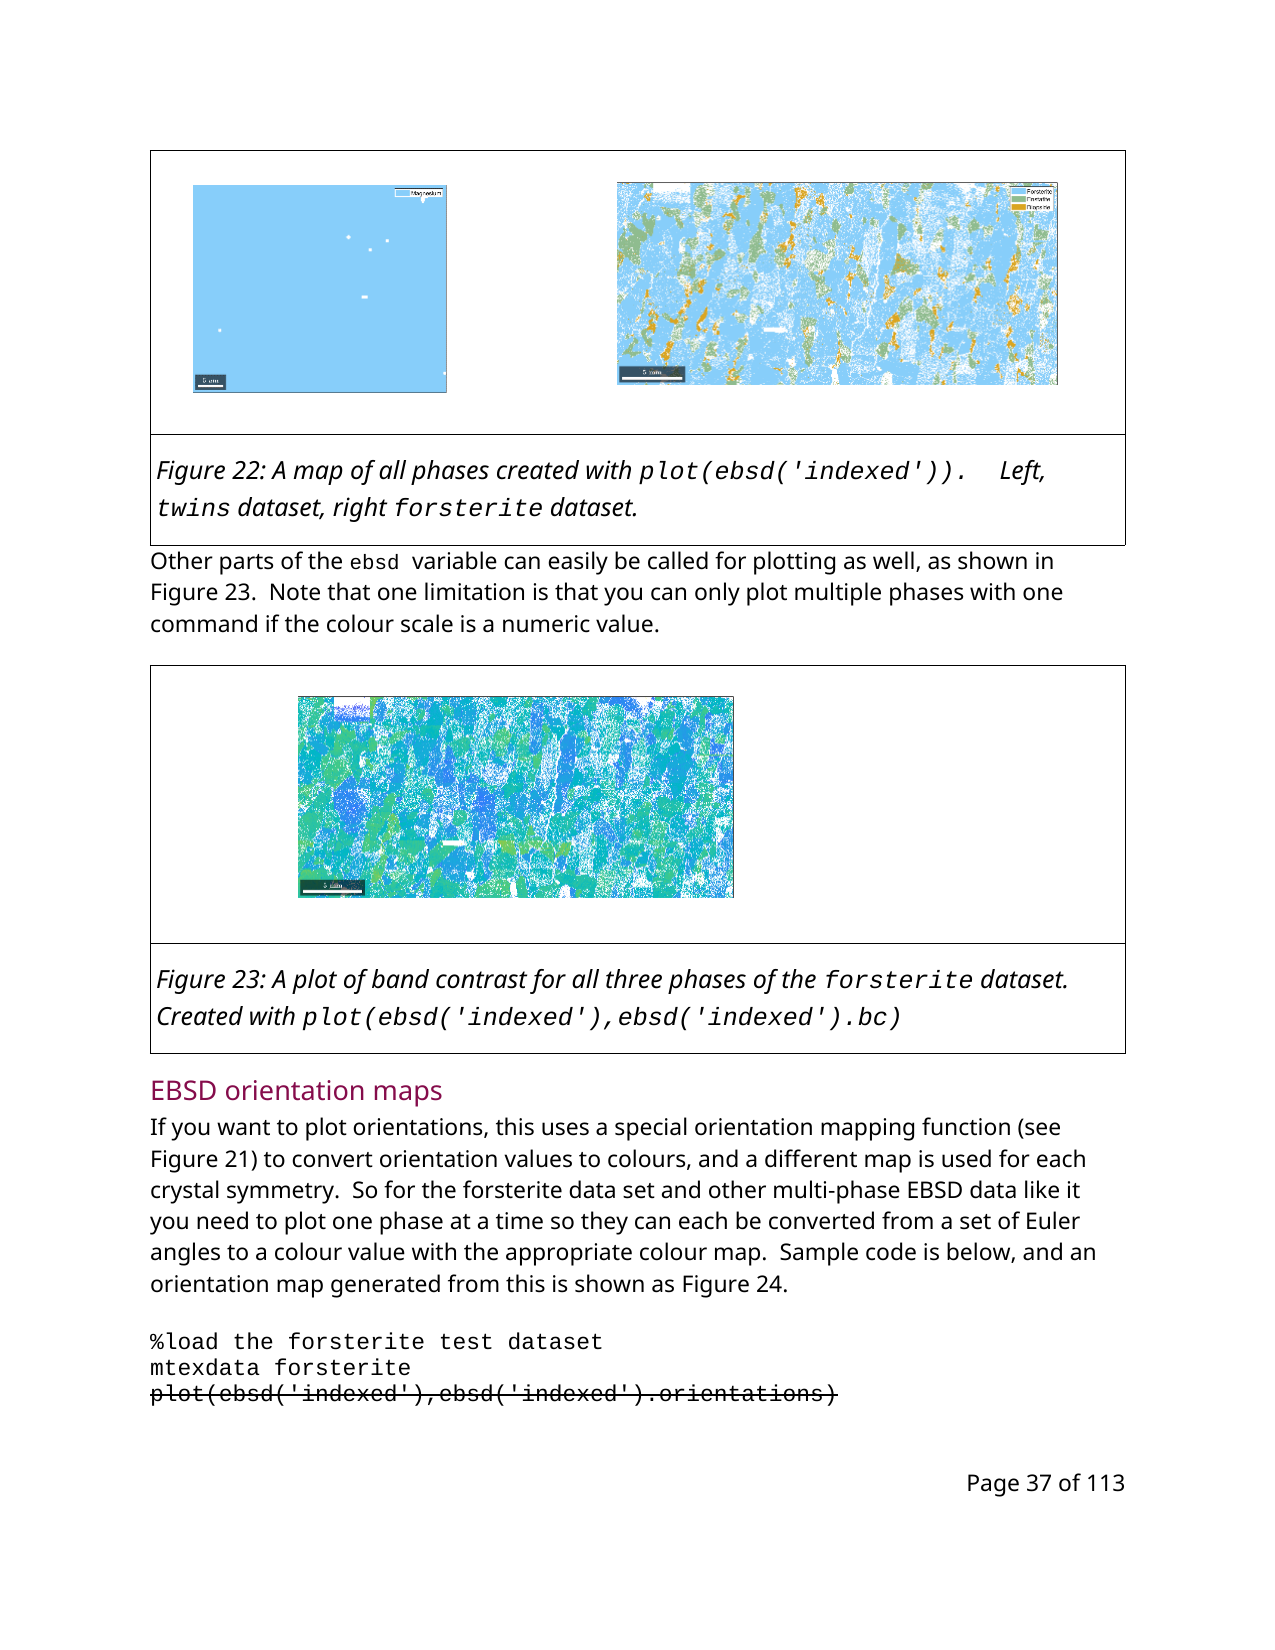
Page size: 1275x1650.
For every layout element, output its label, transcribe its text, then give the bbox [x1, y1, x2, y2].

picture [191, 182, 449, 395]
text plot(ebsd('indexed'),ebsd('indexed').orientations) [150, 1382, 1125, 1408]
picture [294, 693, 737, 902]
text Other parts of the ebsd variable can easily be called for plotting as well, as shown in Figure 23. Note that one limitation is that you can only plot multiple phases with one command if the colour scale is a numeric value. [150, 546, 1125, 639]
text mtexdata forsterite [150, 1356, 1125, 1382]
picture [613, 180, 1060, 389]
text If you want to plot orientations, this uses a special orientation mapping function (see Figure 21) to convert orientation values to colours, and a different map is used for each crystal symmetry. So for the forsterite data set and other multi-phase EBSD data like it you need to plot one phase at a time so they can each be converted from a set of Euler angles to a colour value with the appropriate colour map. Sample code is below, and an orientation map generated from this is shown as Figure 24. [150, 1111, 1125, 1299]
table_header [151, 666, 1125, 943]
text %load the forsterite test dataset [150, 1330, 1125, 1356]
subtitle EBSD orientation maps [150, 1072, 1125, 1108]
table_header [151, 151, 1125, 434]
table_cell Figure 22: A map of all phases created with plot(ebsd('indexed')). Left, twins dataset, right forsterite dataset. [151, 435, 1125, 544]
table_cell Figure 23: A plot of band contrast for all three phases of the forsterite dataset. Created with plot(ebsd('indexed'),ebsd('indexed').bc) [151, 944, 1125, 1053]
